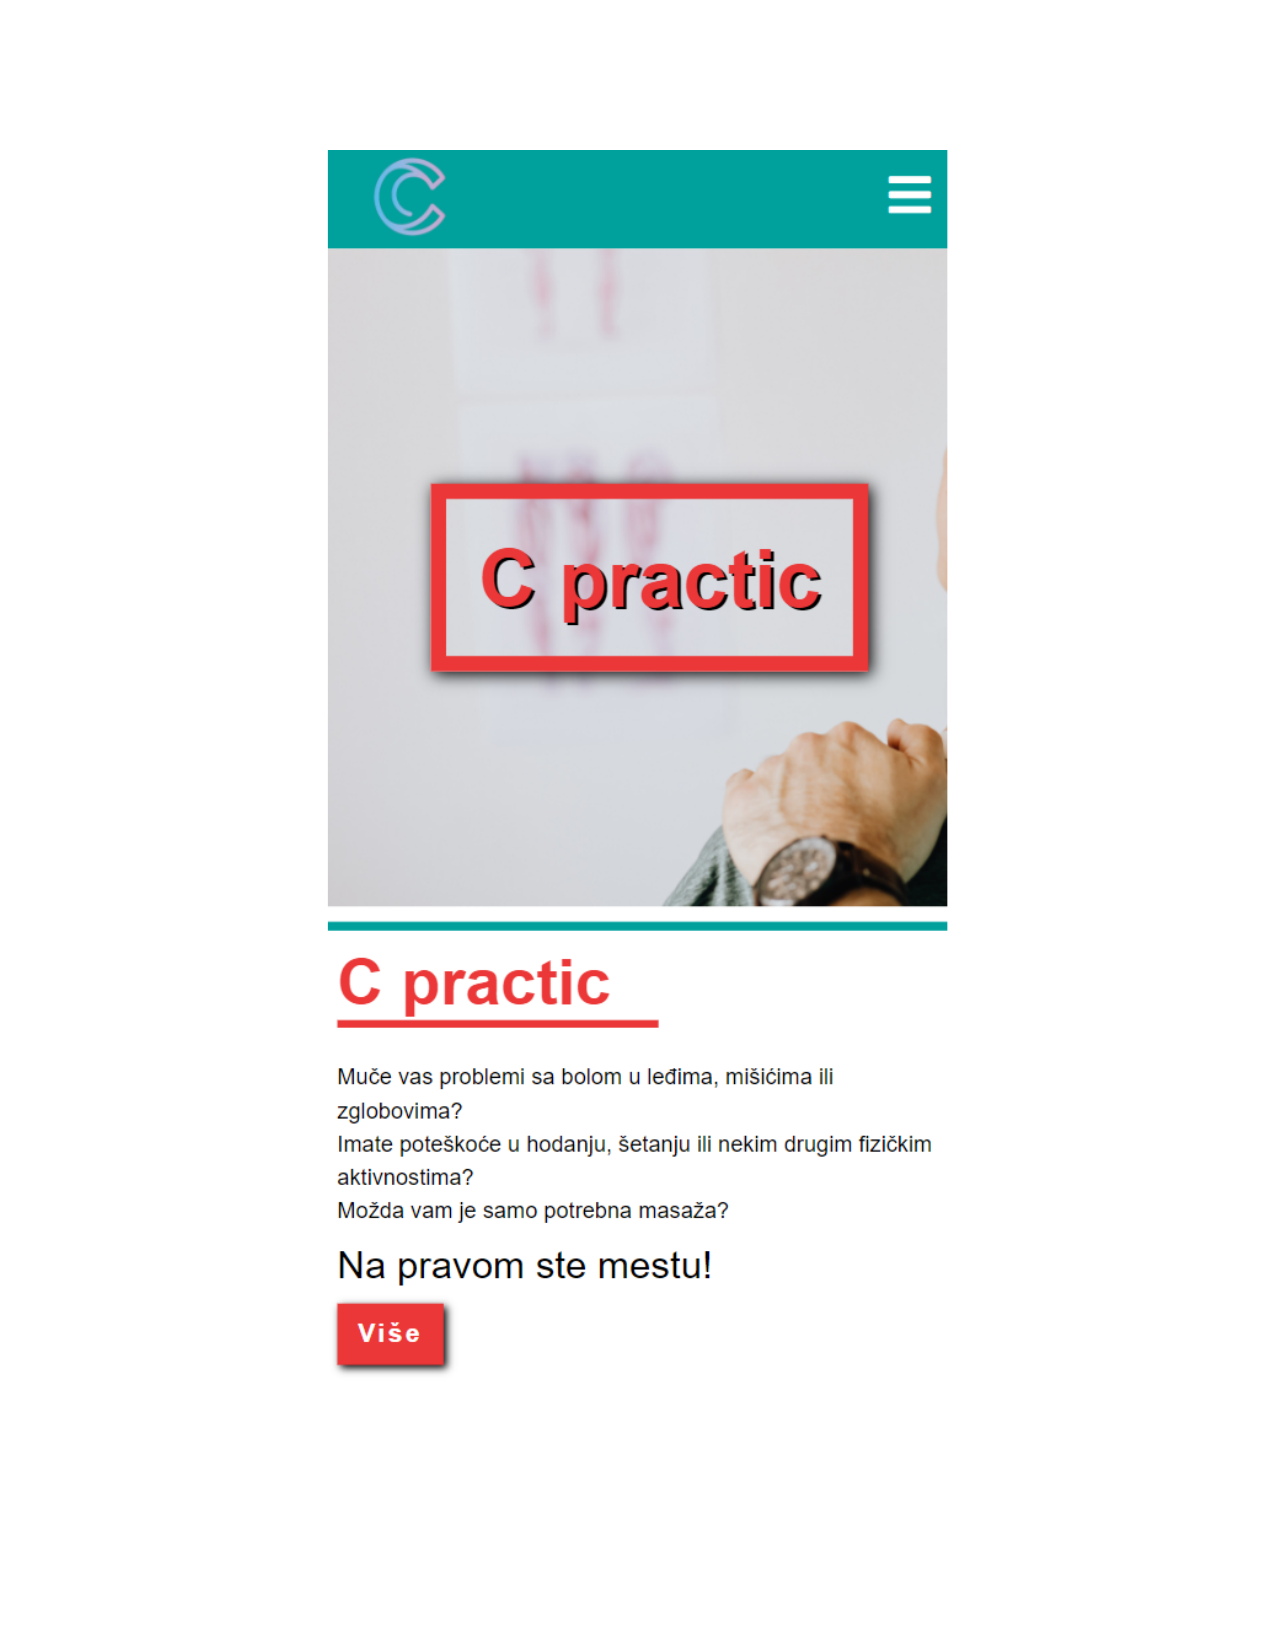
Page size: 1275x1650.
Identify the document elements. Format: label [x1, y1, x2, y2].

picture [327, 150, 948, 1401]
